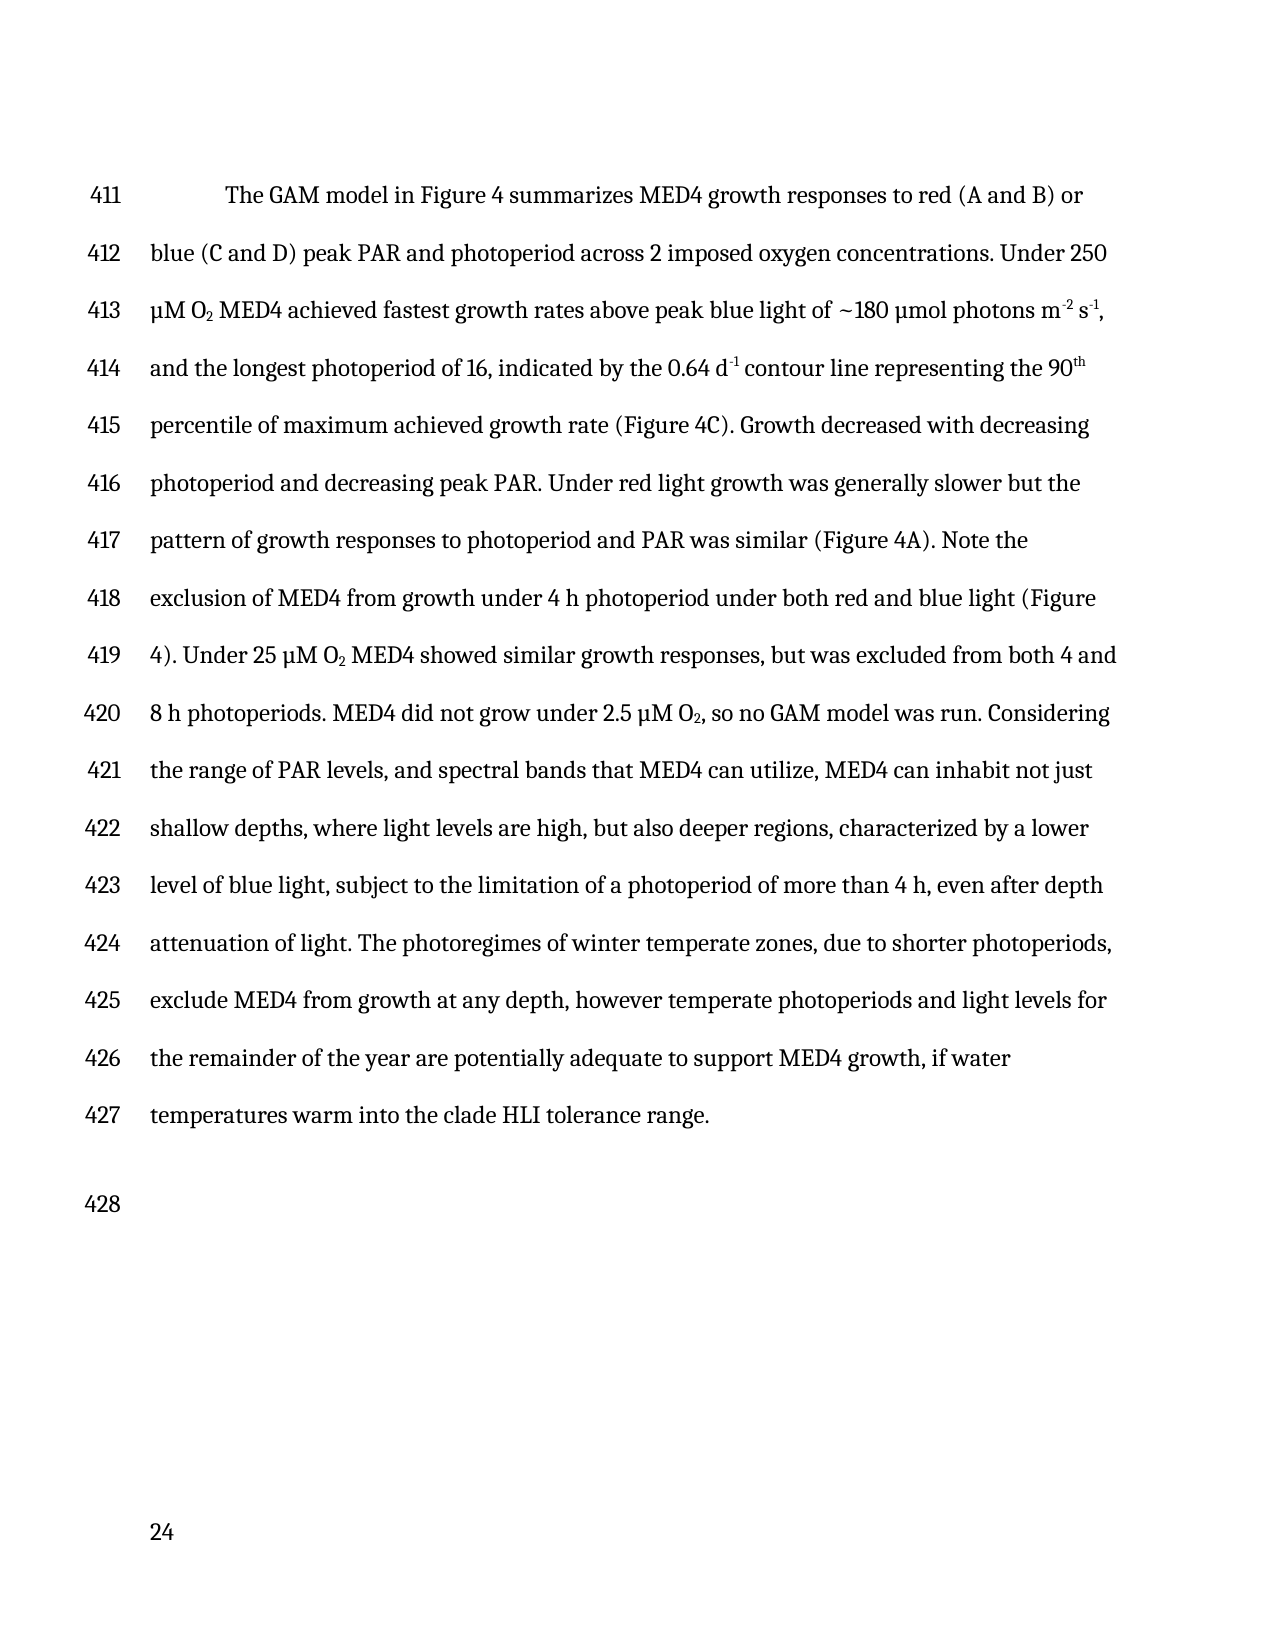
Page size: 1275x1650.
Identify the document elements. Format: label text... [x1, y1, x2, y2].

text The GAM model in Figure 4 summarizes MED4 growth responses to red (A and B) or blue (C and D) peak PAR and photoperiod across 2 imposed oxygen concentrations. Under 250 µM O2 MED4 achieved fastest growth rates above peak blue light of ~180 µmol photons m-2 s-1, and the longest photoperiod of 16, indicated by the 0.64 d-1 contour line representing the 90th percentile of maximum achieved growth rate (Figure 4C). Growth decreased with decreasing photoperiod and decreasing peak PAR. Under red light growth was generally slower but the pattern of growth responses to photoperiod and PAR was similar (Figure 4A). Note the exclusion of MED4 from growth under 4 h photoperiod under both red and blue light (Figure 4). Under 25 µM O2 MED4 showed similar growth responses, but was excluded from both 4 and 8 h photoperiods. MED4 did not grow under 2.5 µM O2, so no GAM model was run. Considering the range of PAR levels, and spectral bands that MED4 can utilize, MED4 can inhabit not just shallow depths, where light levels are high, but also deeper regions, characterized by a lower level of blue light, subject to the limitation of a photoperiod of more than 4 h, even after depth attenuation of light. The photoregimes of winter temperate zones, due to shorter photoperiods, exclude MED4 from growth at any depth, however temperate photoperiods and light levels for the remainder of the year are potentially adequate to support MED4 growth, if water temperatures warm into the clade HLI tolerance range. [150, 181, 1125, 1130]
